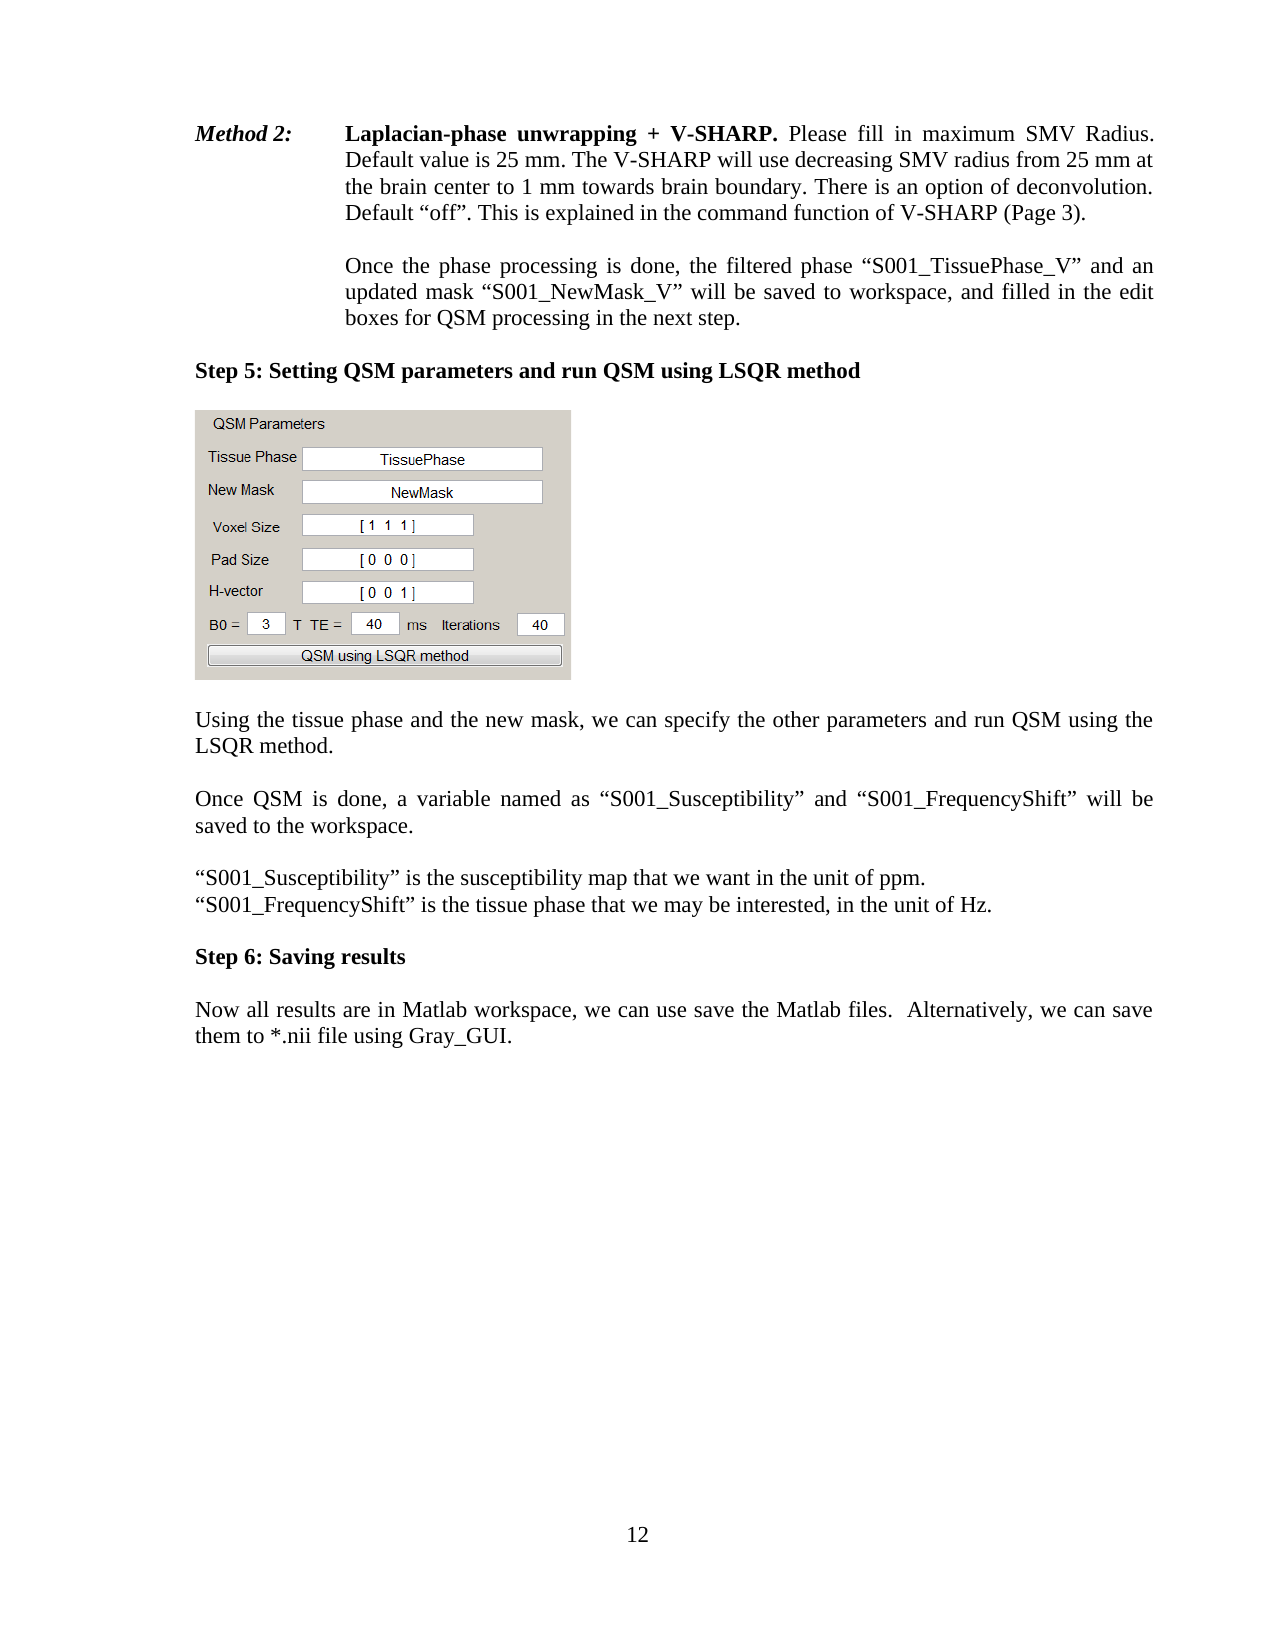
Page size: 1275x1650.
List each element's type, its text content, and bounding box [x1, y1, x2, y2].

text “S001_Susceptibility” is the susceptibility map that we want in the unit of ppm. [120, 864, 1155, 891]
text Now all results are in Matlab workspace, we can use save the Matlab files. Alternatively, we can save them to *.nii file using Gray_GUI. [195, 996, 1155, 1049]
text Once QSM is done, a variable named as “S001_Susceptibility” and “S001_FrequencyShift” will be saved to the workspace. [195, 785, 1155, 838]
picture [194, 410, 572, 680]
text Once the phase processing is done, the filtered phase “S001_TissuePhase_V” and an updated mask “S001_NewMask_V” will be saved to workspace, and filled in the edit boxes for QSM processing in the next step. [345, 252, 1155, 331]
text “S001_FrequencyShift” is the tissue phase that we may be interested, in the unit of Hz. [120, 891, 1155, 917]
text Step 5: Setting QSM parameters and run QSM using LSQR method [120, 357, 1155, 383]
text Using the tissue phase and the new mask, we can specify the other parameters and run QSM using the LSQR method. [195, 706, 1155, 759]
text Step 6: Saving results [120, 943, 1155, 970]
text Method 2: Laplacian-phase unwrapping + V-SHARP. Please fill in maximum SMV Radius. Default value is 25 mm. The V-SHARP will use decreasing SMV radius from 25 mm at the brain center to 1 mm towards brain boundary. There is an option of deconvolution. Default “off”. This is explained in the command function of V-SHARP (Page 3). [195, 120, 1155, 225]
